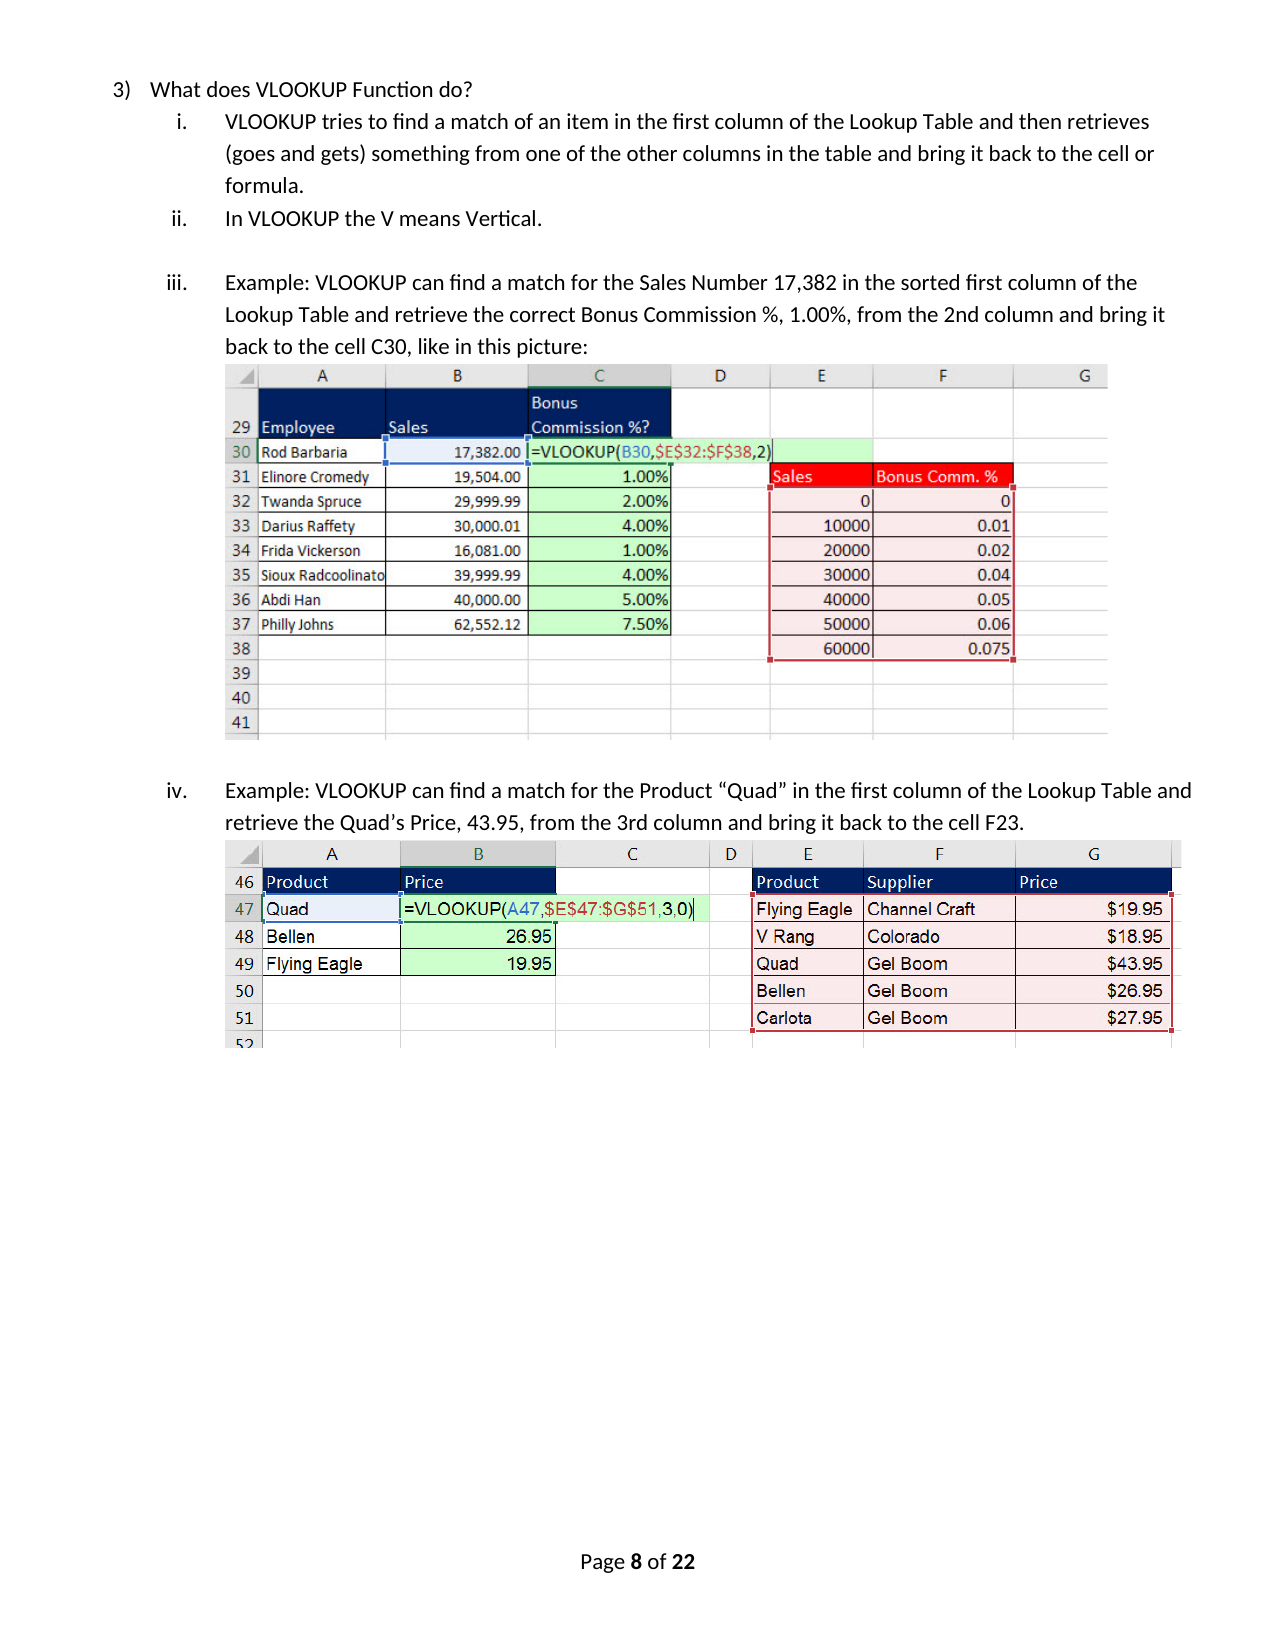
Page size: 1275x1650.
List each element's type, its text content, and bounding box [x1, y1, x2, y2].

picture [225, 840, 1182, 1048]
list What does VLOOKUP Function do? [112, 75, 1200, 103]
list In VLOOKUP the V means Vertical. [187, 204, 1200, 264]
list VLOOKUP tries to find a match of an item in the first column of the Lookup Table and then retrieves (goes and gets) something from one of the other columns in the table and bring it back to the cell or formula. [187, 107, 1200, 199]
picture [225, 364, 1108, 740]
